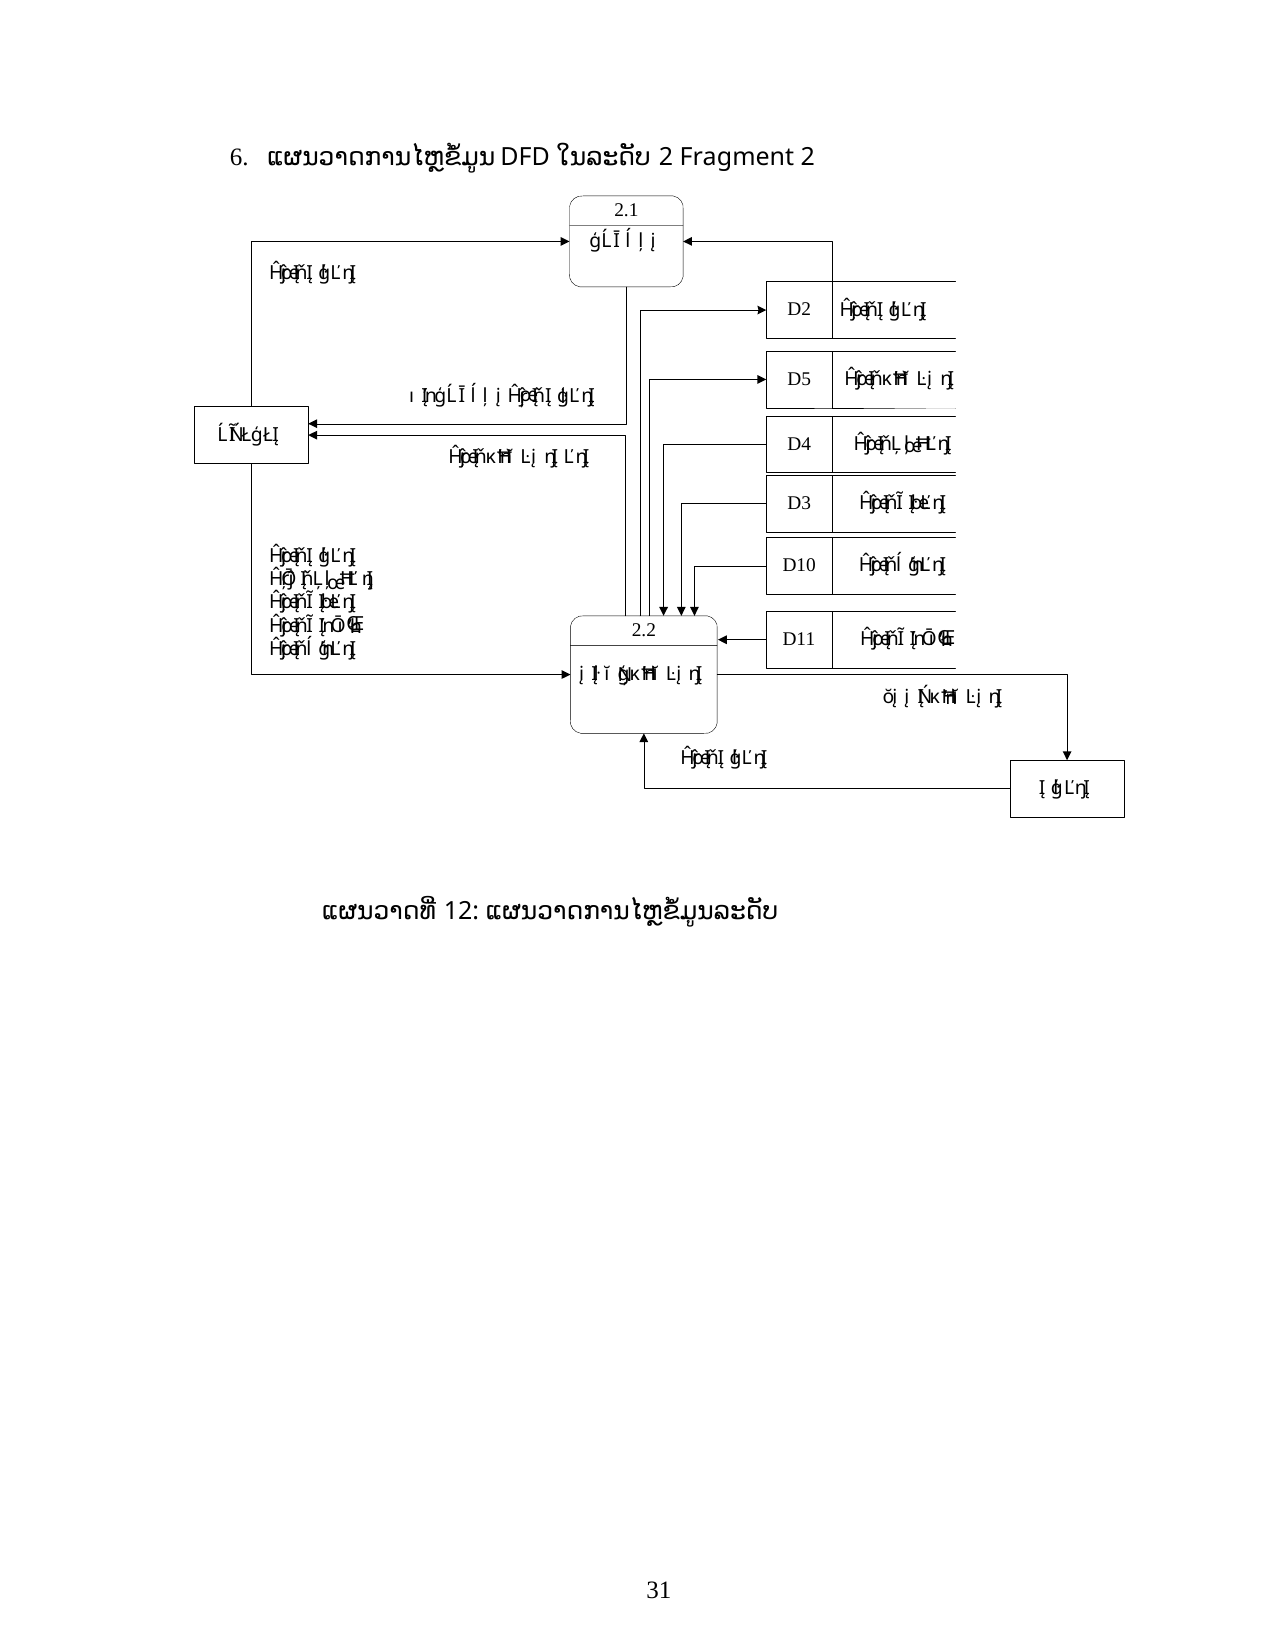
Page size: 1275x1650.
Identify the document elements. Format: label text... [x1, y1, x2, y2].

list ແຜນວາດການໄຫຼຂໍ້ມູນDFD ໃນລະດັບ 2 Fragment 2 [229, 139, 1125, 173]
text ແຜນວາດທີ່ 12: ແຜນວາດການໄຫຼຂໍ້ມູນລະດັບ [192, 893, 1125, 927]
